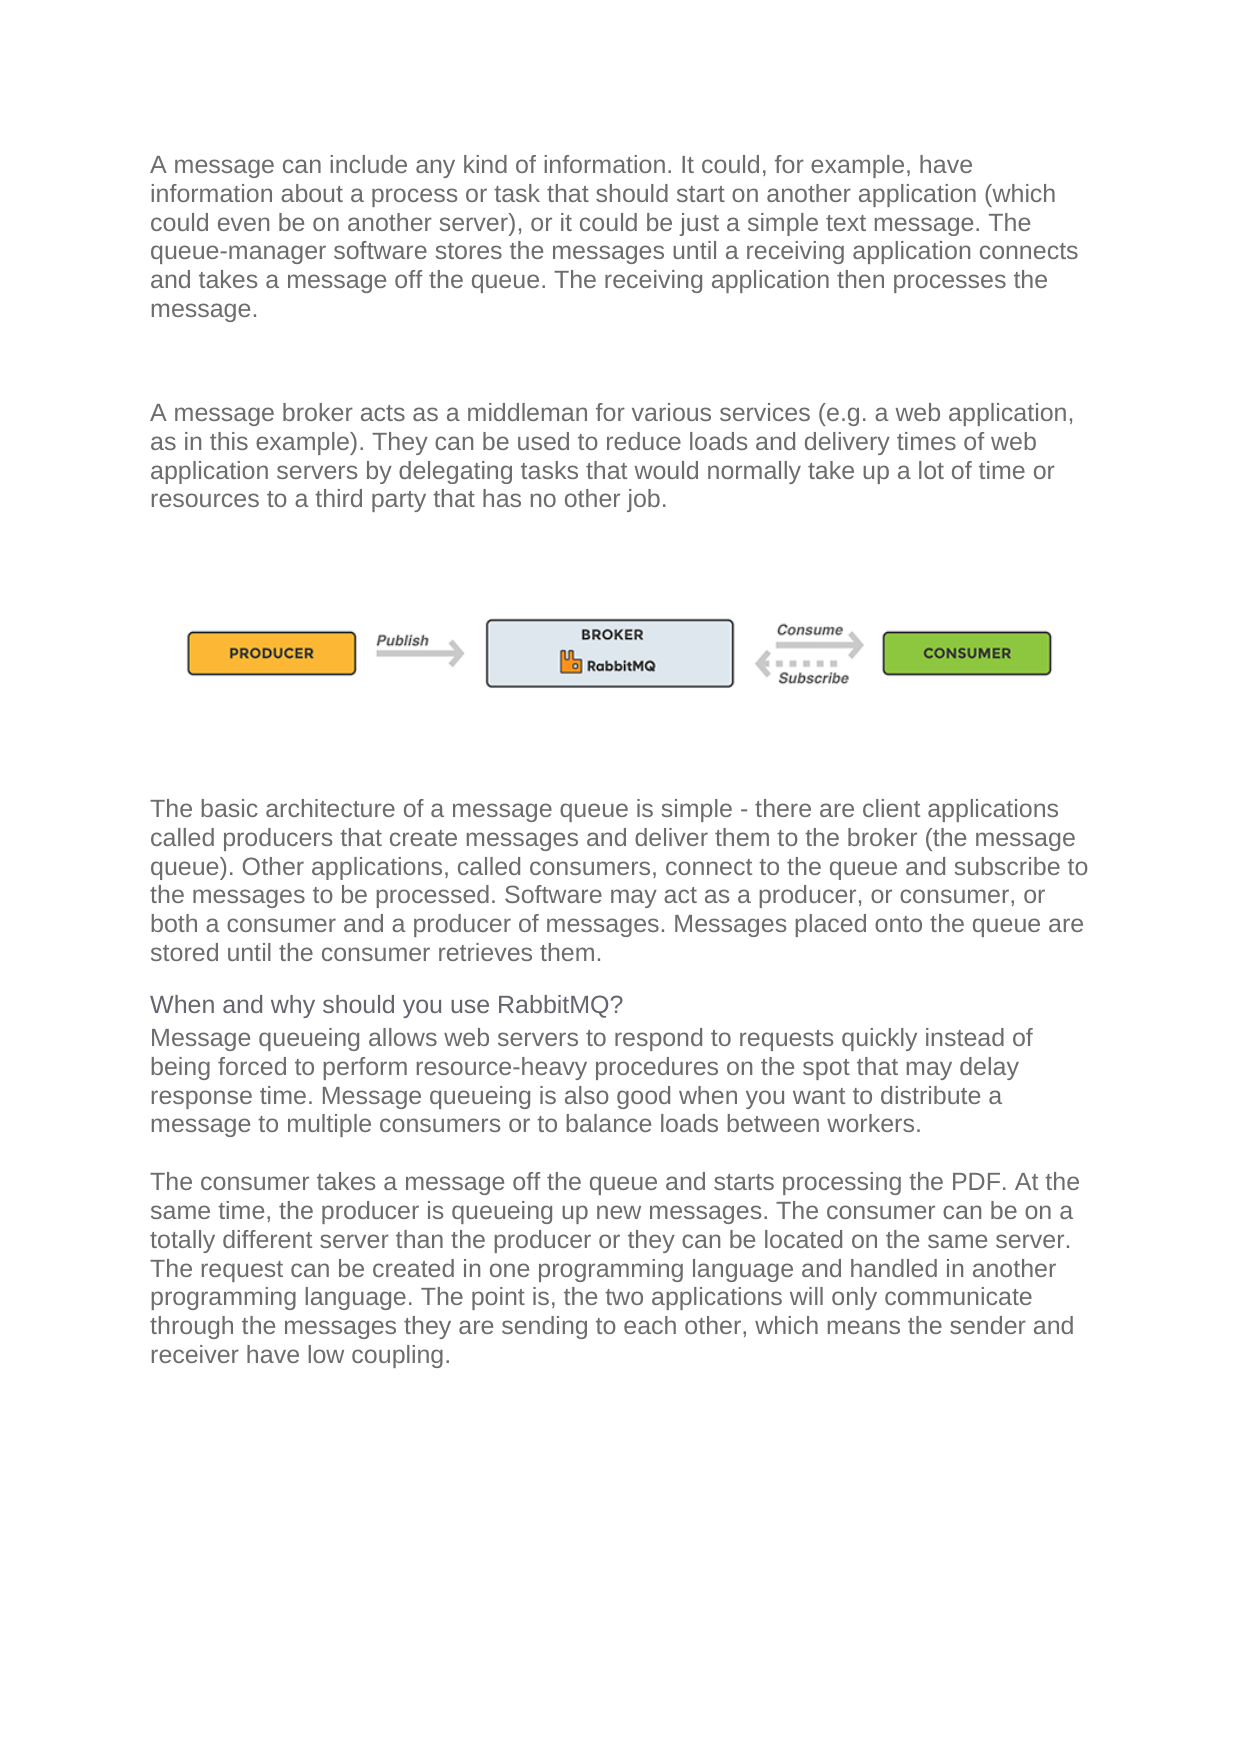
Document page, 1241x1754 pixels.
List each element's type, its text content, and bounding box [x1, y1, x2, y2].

text A message can include any kind of information. It could, for example, have information about a process or task that should start on another application (which could even be on another server), or it could be just a simple text message. The queue-manager software stores the messages until a receiving application connects and takes a message off the queue. The receiving application then processes the message. [150, 150, 1090, 322]
text Message queueing allows web servers to respond to requests quickly instead of being forced to perform resource-heavy procedures on the spot that may delay response time. Message queueing is also good when you want to distribute a message to multiple consumers or to balance loads between workers. [150, 1023, 1090, 1138]
picture [150, 588, 1091, 719]
text The consumer takes a message off the queue and starts processing the PDF. At the same time, the producer is queueing up new messages. The consumer can be on a totally different server than the producer or they can be located on the same server. The request can be created in one programming language and handled in another programming language. The point is, the two applications will only communicate through the messages they are sending to each other, which means the sender and receiver have low coupling. [150, 1167, 1090, 1368]
text A message broker acts as a middleman for various services (e.g. a web application, as in this example). They can be used to reduce loads and delivery times of web application servers by delegating tasks that would normally take up a lot of time or resources to a third party that has no other job. [668, 398, 1090, 513]
text The basic architecture of a message queue is simple - there are client applications called producers that create messages and deliver them to the broker (the message queue). Other applications, called consumers, connect to the queue and subscribe to the messages to be processed. Software may act as a producer, or consumer, or both a consumer and a producer of messages. Messages placed onto the queue are stored until the consumer retrieves them. [603, 794, 1090, 967]
subtitle When and why should you use RabbitMQ? [150, 990, 1090, 1019]
